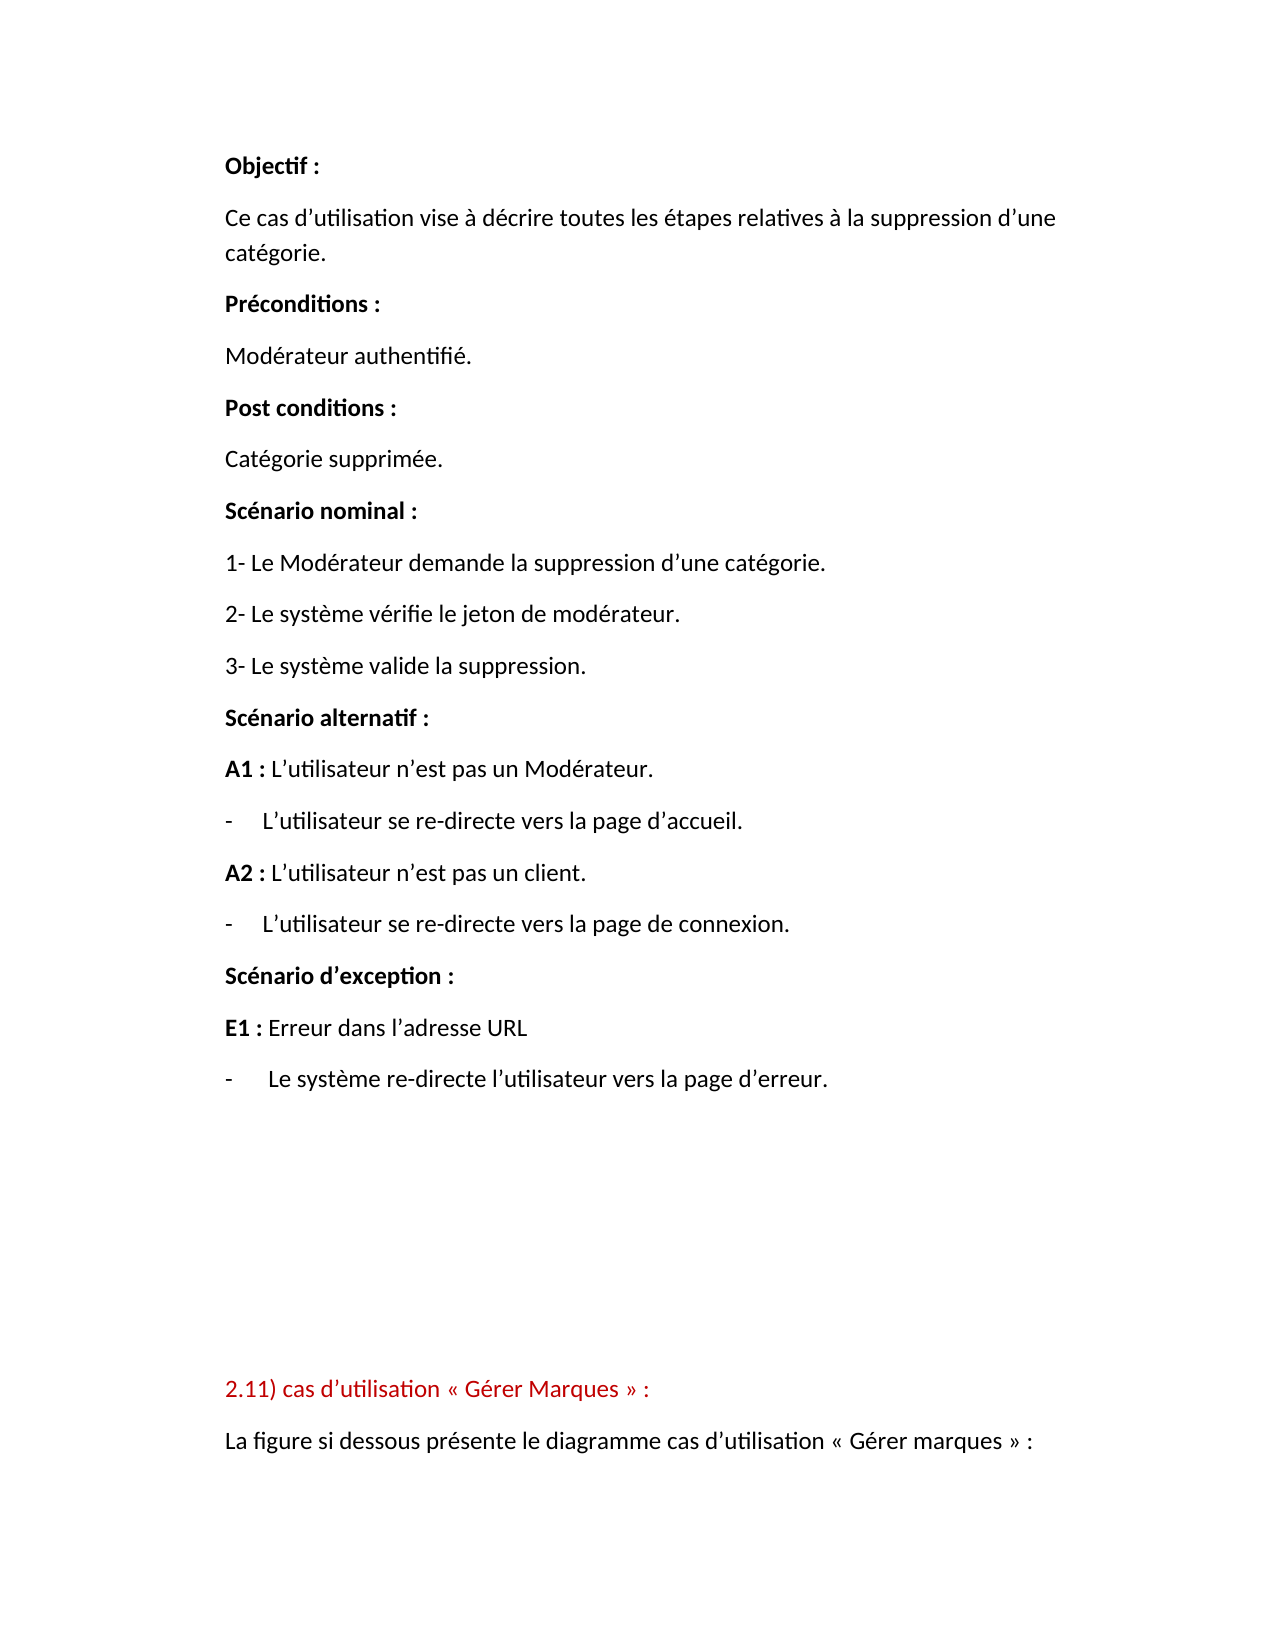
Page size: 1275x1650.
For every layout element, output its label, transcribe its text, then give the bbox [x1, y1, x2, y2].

text A1 : L’utilisateur n’est pas un Modérateur. [150, 753, 1125, 784]
text Post conditions : [150, 392, 1125, 422]
text 1- Le Modérateur demande la suppression d’une catégorie. [225, 547, 1125, 577]
text Objectif : [150, 150, 1125, 181]
text Préconditions : [150, 288, 1125, 319]
text A2 : L’utilisateur n’est pas un client. [150, 857, 1125, 887]
list Le système re-directe l’utilisateur vers la page d’erreur. [225, 1063, 1125, 1094]
text Scénario nominal : [225, 495, 1125, 526]
text 2- Le système vérifie le jeton de modérateur. [225, 598, 1125, 629]
text 3- Le système valide la suppression. [225, 650, 1125, 681]
text E1 : Erreur dans l’adresse URL [150, 1012, 1125, 1042]
text Catégorie supprimée. [150, 443, 1125, 474]
text La figure si dessous présente le diagramme cas d’utilisation « Gérer marques » : [150, 1425, 1125, 1456]
text Scénario d’exception : [225, 960, 1125, 991]
text 2.11) cas d’utilisation « Gérer Marques » : [225, 1373, 1125, 1404]
list L’utilisateur se re-directe vers la page de connexion. [225, 908, 1125, 939]
list L’utilisateur se re-directe vers la page d’accueil. [225, 805, 1125, 836]
text Scénario alternatif : [225, 702, 1125, 732]
text Modérateur authentifié. [150, 340, 1125, 371]
text Ce cas d’utilisation vise à décrire toutes les étapes relatives à la suppression d’une catégorie. [225, 202, 1125, 267]
